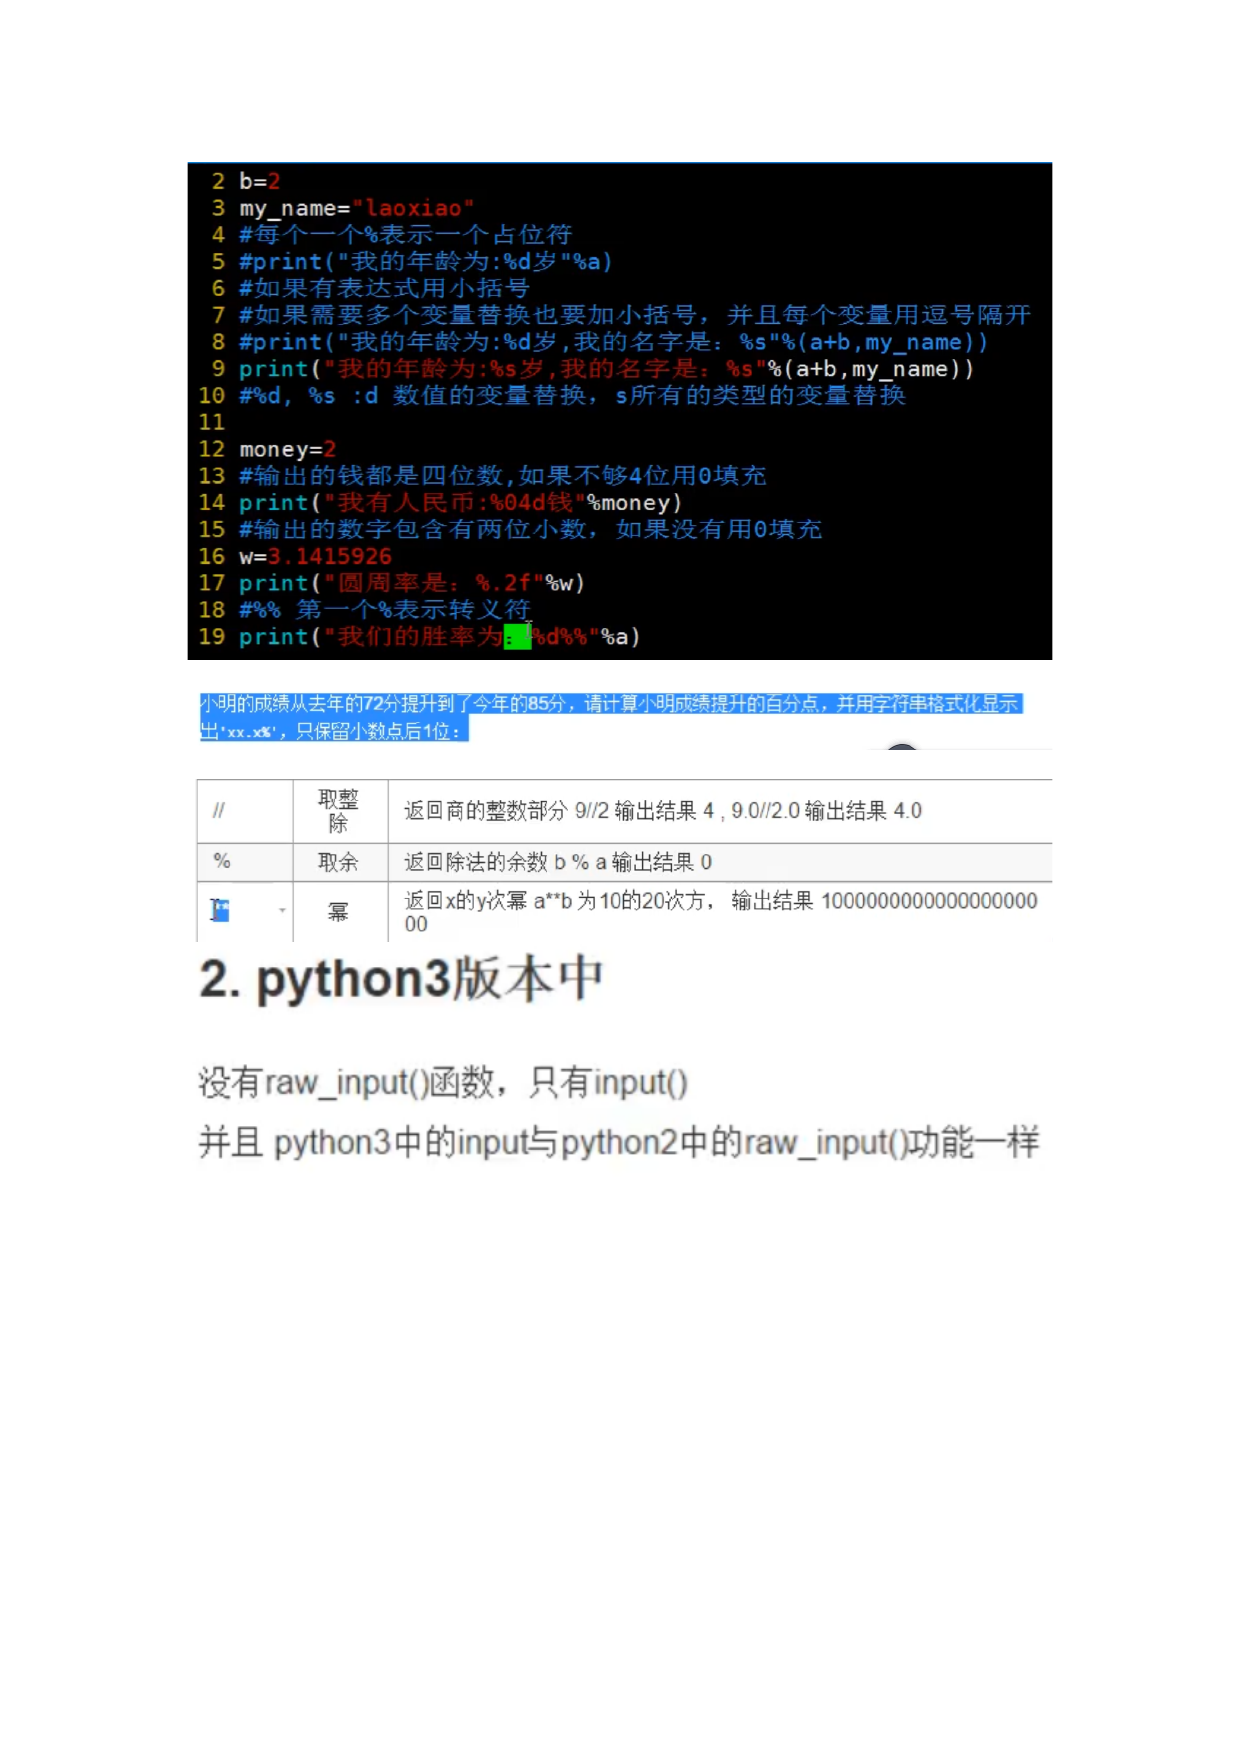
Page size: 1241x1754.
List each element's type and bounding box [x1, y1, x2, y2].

picture [187, 779, 1053, 1181]
picture [187, 162, 1053, 660]
picture [187, 682, 1053, 750]
